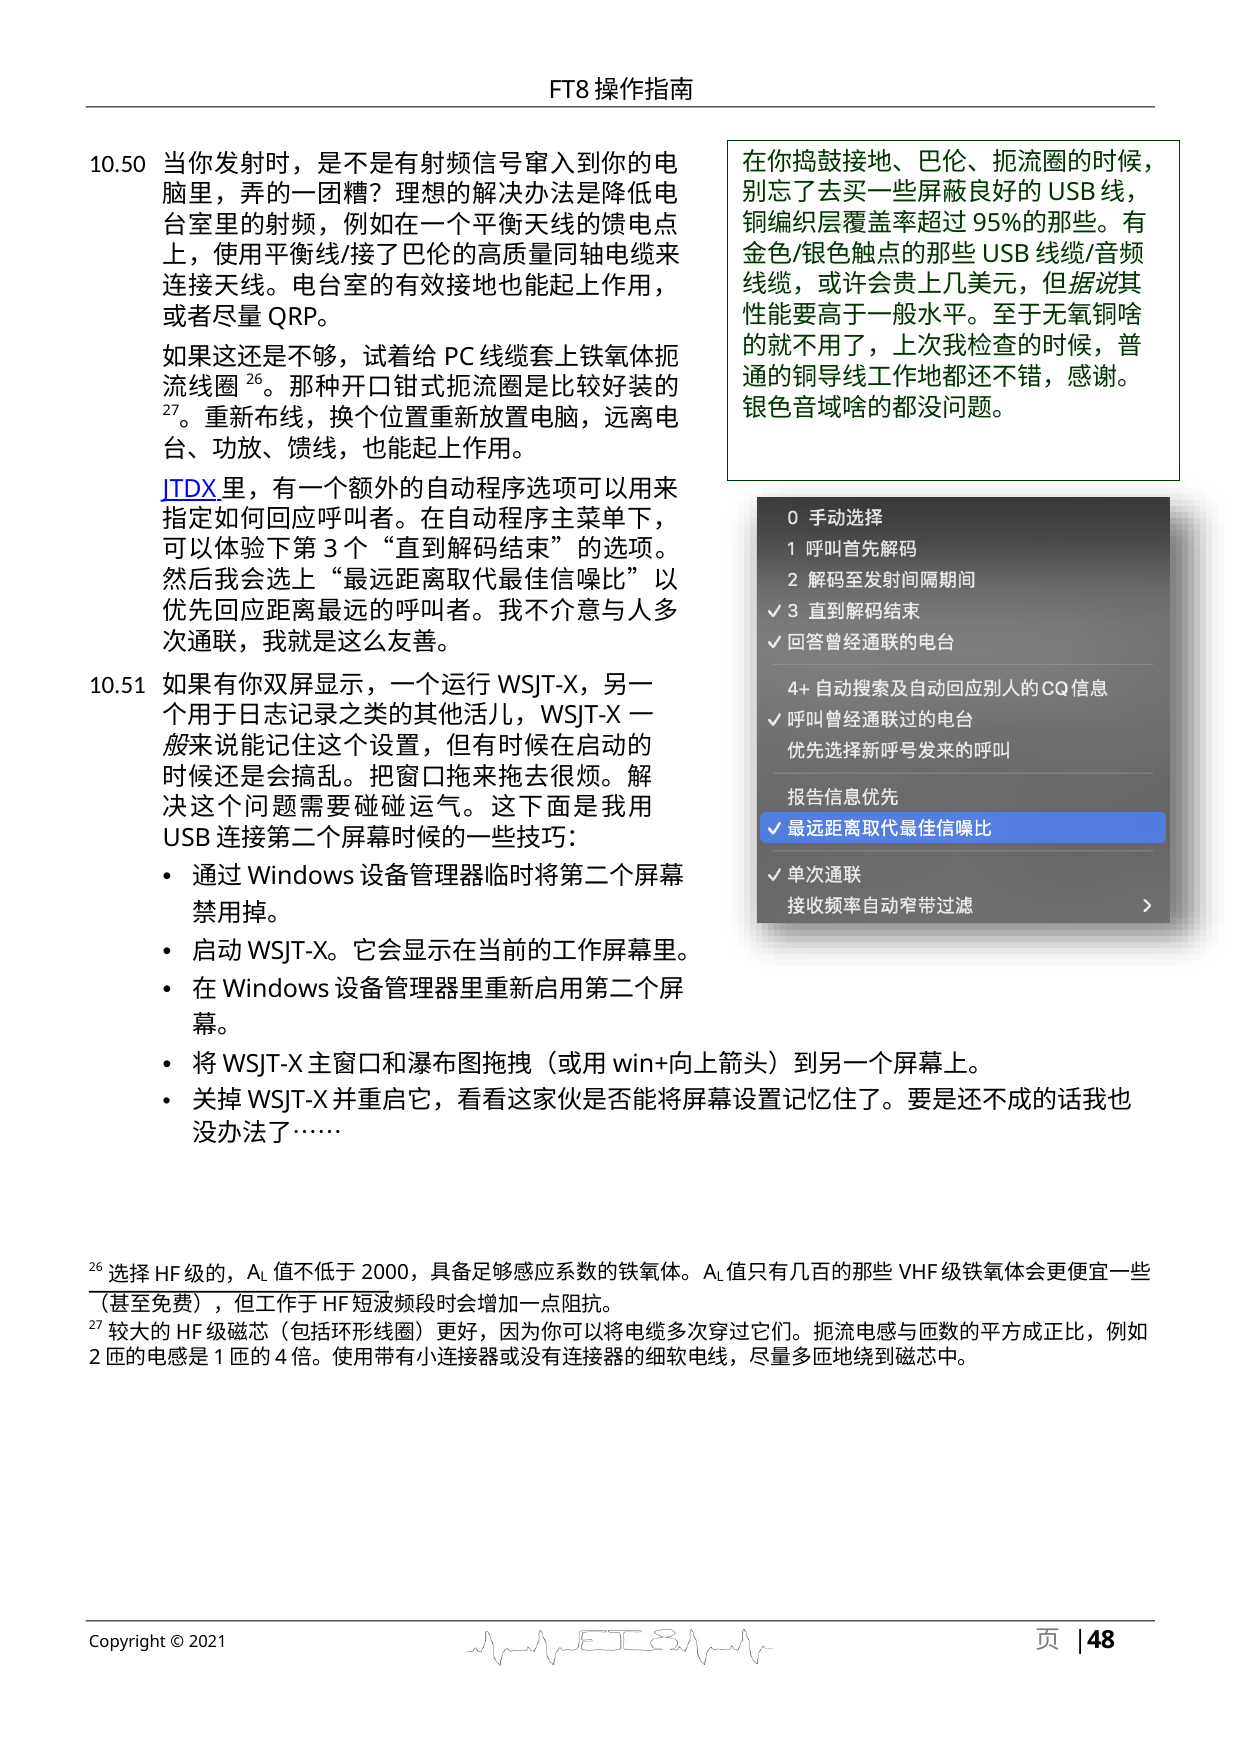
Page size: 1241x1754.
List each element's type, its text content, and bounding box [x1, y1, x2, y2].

list 通过Windows设备管理器临时将第二个屏幕禁用掉。 [162, 856, 721, 928]
list 如果这还是不够，试着给PC线缆套上铁氧体扼流线圈26。那种开口钳式扼流圈是比较好装的27。重新布线，换个位置重新放置电脑，远离电台、功放、馈线，也能起上作用。 [162, 341, 680, 464]
list 如果有你双屏显示，一个运行WSJT-X，另一个用于日志记录之类的其他活儿，WSJT-X一般来说能记住这个设置，但有时候在启动的时候还是会搞乱。把窗口拖来拖去很烦。解决这个问题需要碰碰运气。这下面是我用USB连接第二个屏幕时候的一些技巧： [89, 669, 654, 854]
picture [467, 1628, 774, 1666]
text 26 选择HF级的，AL 值不低于2000，具备足够感应系数的铁氧体。AL值只有几百的那些VHF级铁氧体会更便宜一些（甚至免费），但工作于HF短波频段时会增加一点阻抗。 [89, 1260, 1152, 1319]
list 关掉WSJT-X并重启它，看看这家伙是否能将屏幕设置记忆住了。要是还不成的话我也没办法了…… [162, 1082, 1133, 1148]
list 当你发射时，是不是有射频信号窜入到你的电脑里，弄的一团糟？理想的解决办法是降低电台室里的射频，例如在一个平衡天线的馈电点上，使用平衡线/接了巴伦的高质量同轴电缆来连接天线。电台室的有效接地也能起上作用，或者尽量QRP。 [89, 148, 680, 333]
list 启动WSJT-X。它会显示在当前的工作屏幕里。 [162, 931, 721, 967]
list JTDX里，有一个额外的自动程序选项可以用来指定如何回应呼叫者。在自动程序主菜单下，可以体验下第3个“直到解码结束”的选项。然后我会选上“最远距离取代最佳信噪比”以优先回应距离最远的呼叫者。我不介意与人多次通联，我就是这么友善。 [162, 473, 680, 658]
list 将WSJT-X主窗口和瀑布图拖拽（或用win+向上箭头）到另一个屏幕上。 [162, 1043, 1234, 1079]
text 27 较大的HF级磁芯（包括环形线圈）更好，因为你可以将电缆多次穿过它们。扼流电感与匝数的平方成正比，例如2匝的电感是1匝的4倍。使用带有小连接器或没有连接器的细软电线，尽量多匝地绕到磁芯中。 [89, 1319, 1152, 1370]
list 在Windows设备管理器里重新启用第二个屏幕。 [162, 969, 1234, 1041]
picture [728, 471, 1179, 480]
picture [721, 471, 1236, 978]
